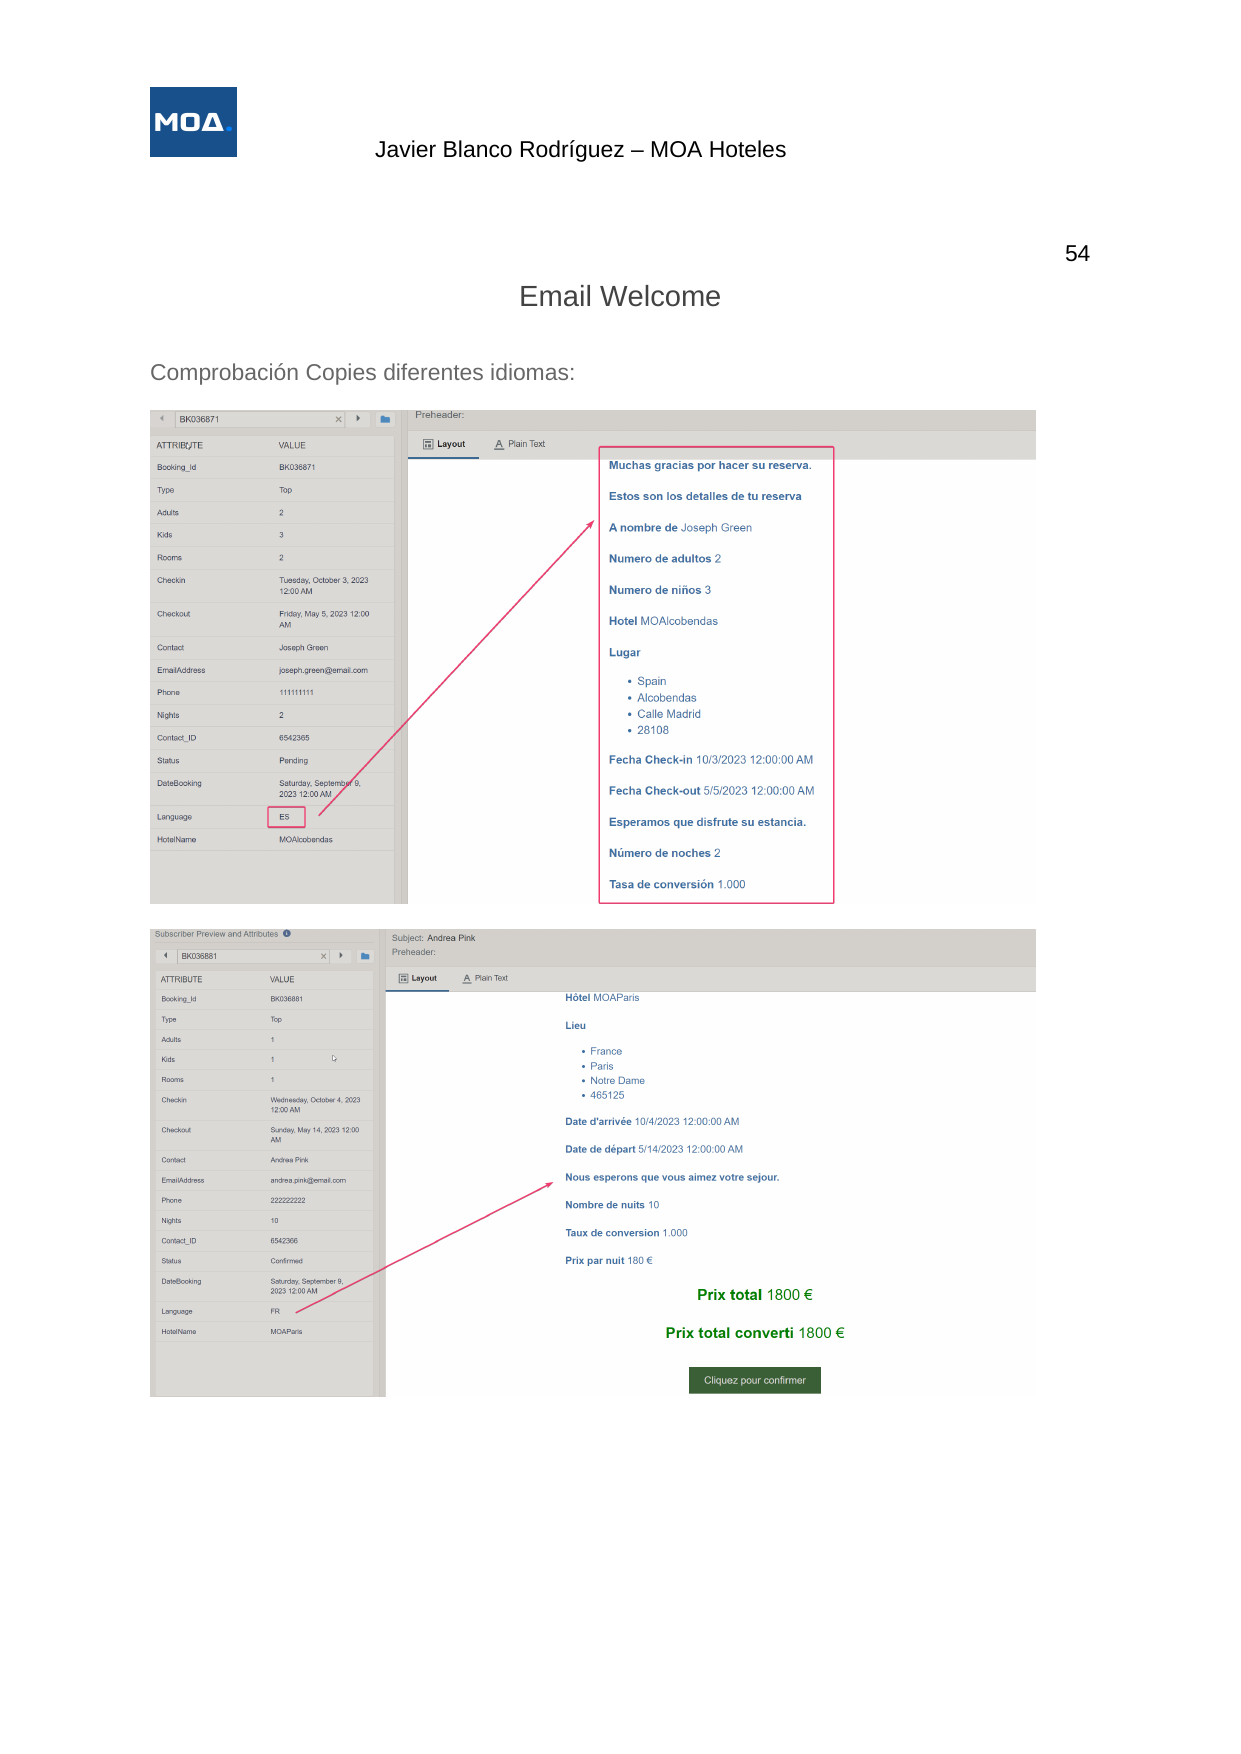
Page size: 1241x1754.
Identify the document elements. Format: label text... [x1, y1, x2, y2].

subtitle Email Welcome [150, 279, 1090, 312]
subtitle Comprobación Copies diferentes idiomas: [150, 358, 1090, 385]
picture [150, 87, 237, 157]
picture [150, 410, 1036, 904]
picture [150, 929, 1036, 1397]
